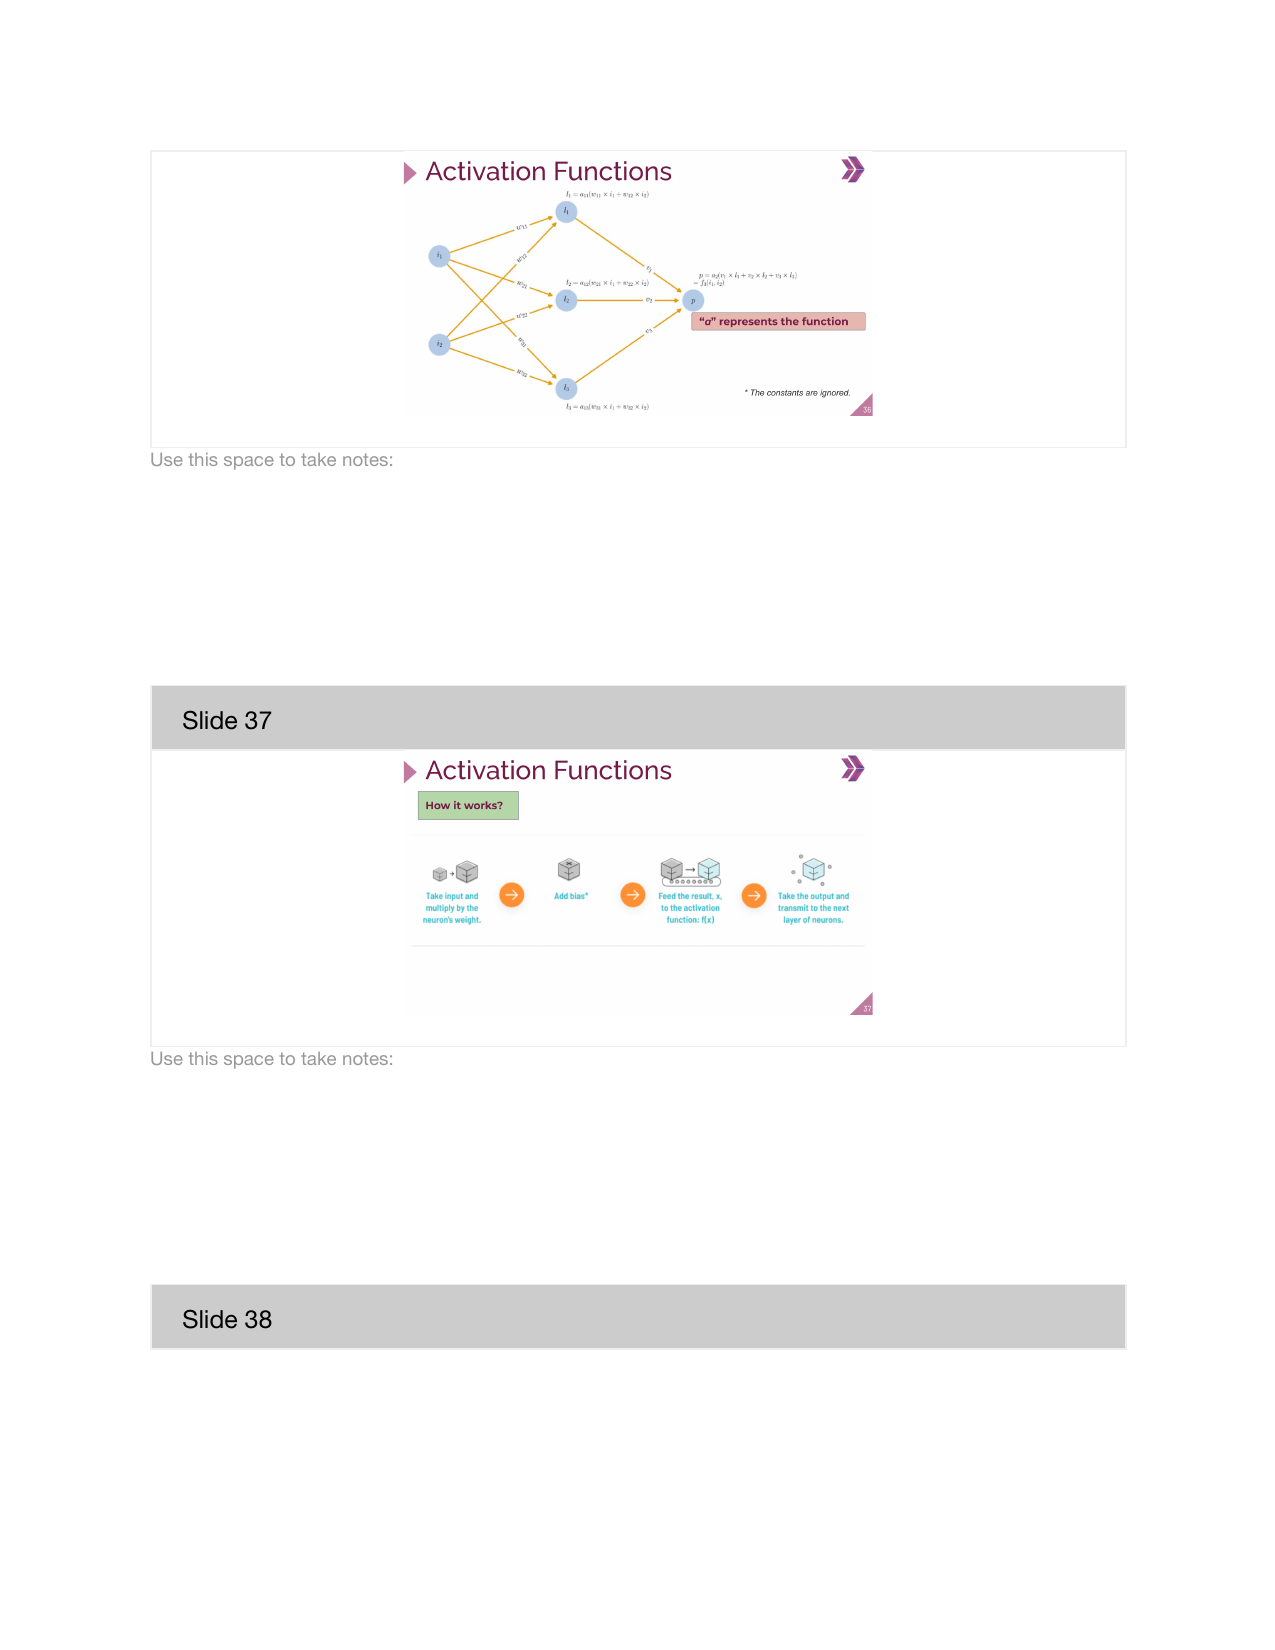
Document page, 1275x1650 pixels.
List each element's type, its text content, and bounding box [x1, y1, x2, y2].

picture [403, 151, 873, 416]
table_header Slide 37 [152, 686, 1125, 749]
picture [403, 750, 873, 1015]
table_cell [152, 751, 1125, 1046]
table_header Slide 38 [152, 1285, 1125, 1348]
table_cell [152, 152, 1125, 447]
text Use this space to take notes: [150, 1047, 1125, 1071]
text Use this space to take notes: [150, 448, 1125, 472]
